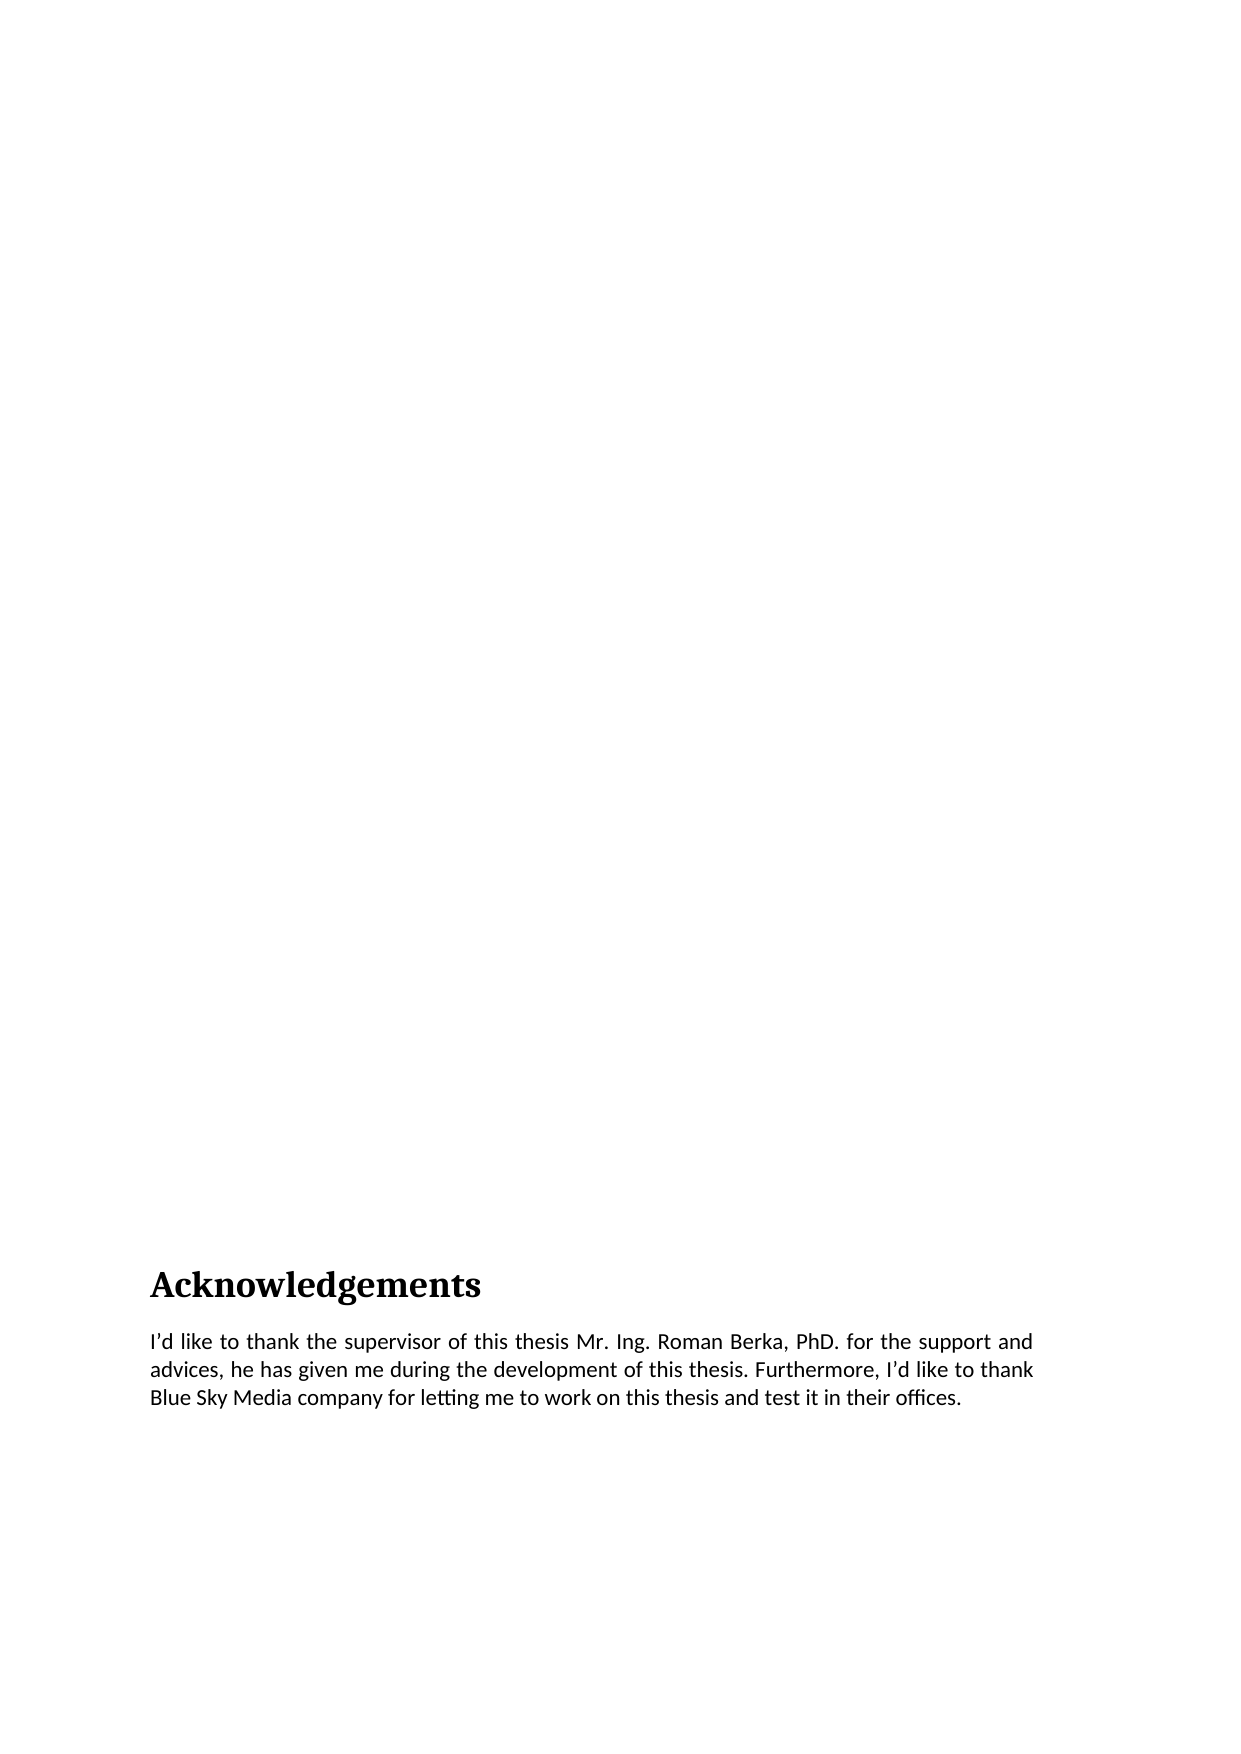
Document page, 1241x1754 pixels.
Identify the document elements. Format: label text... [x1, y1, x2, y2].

text I’d like to thank the supervisor of this thesis Mr. Ing. Roman Berka, PhD. for the support and advices, he has given me during the development of this thesis. Furthermore, I’d like to thank Blue Sky Media company for letting me to work on this thesis and test it in their offices. [150, 1327, 1033, 1411]
text Acknowledgements [150, 1263, 1033, 1307]
